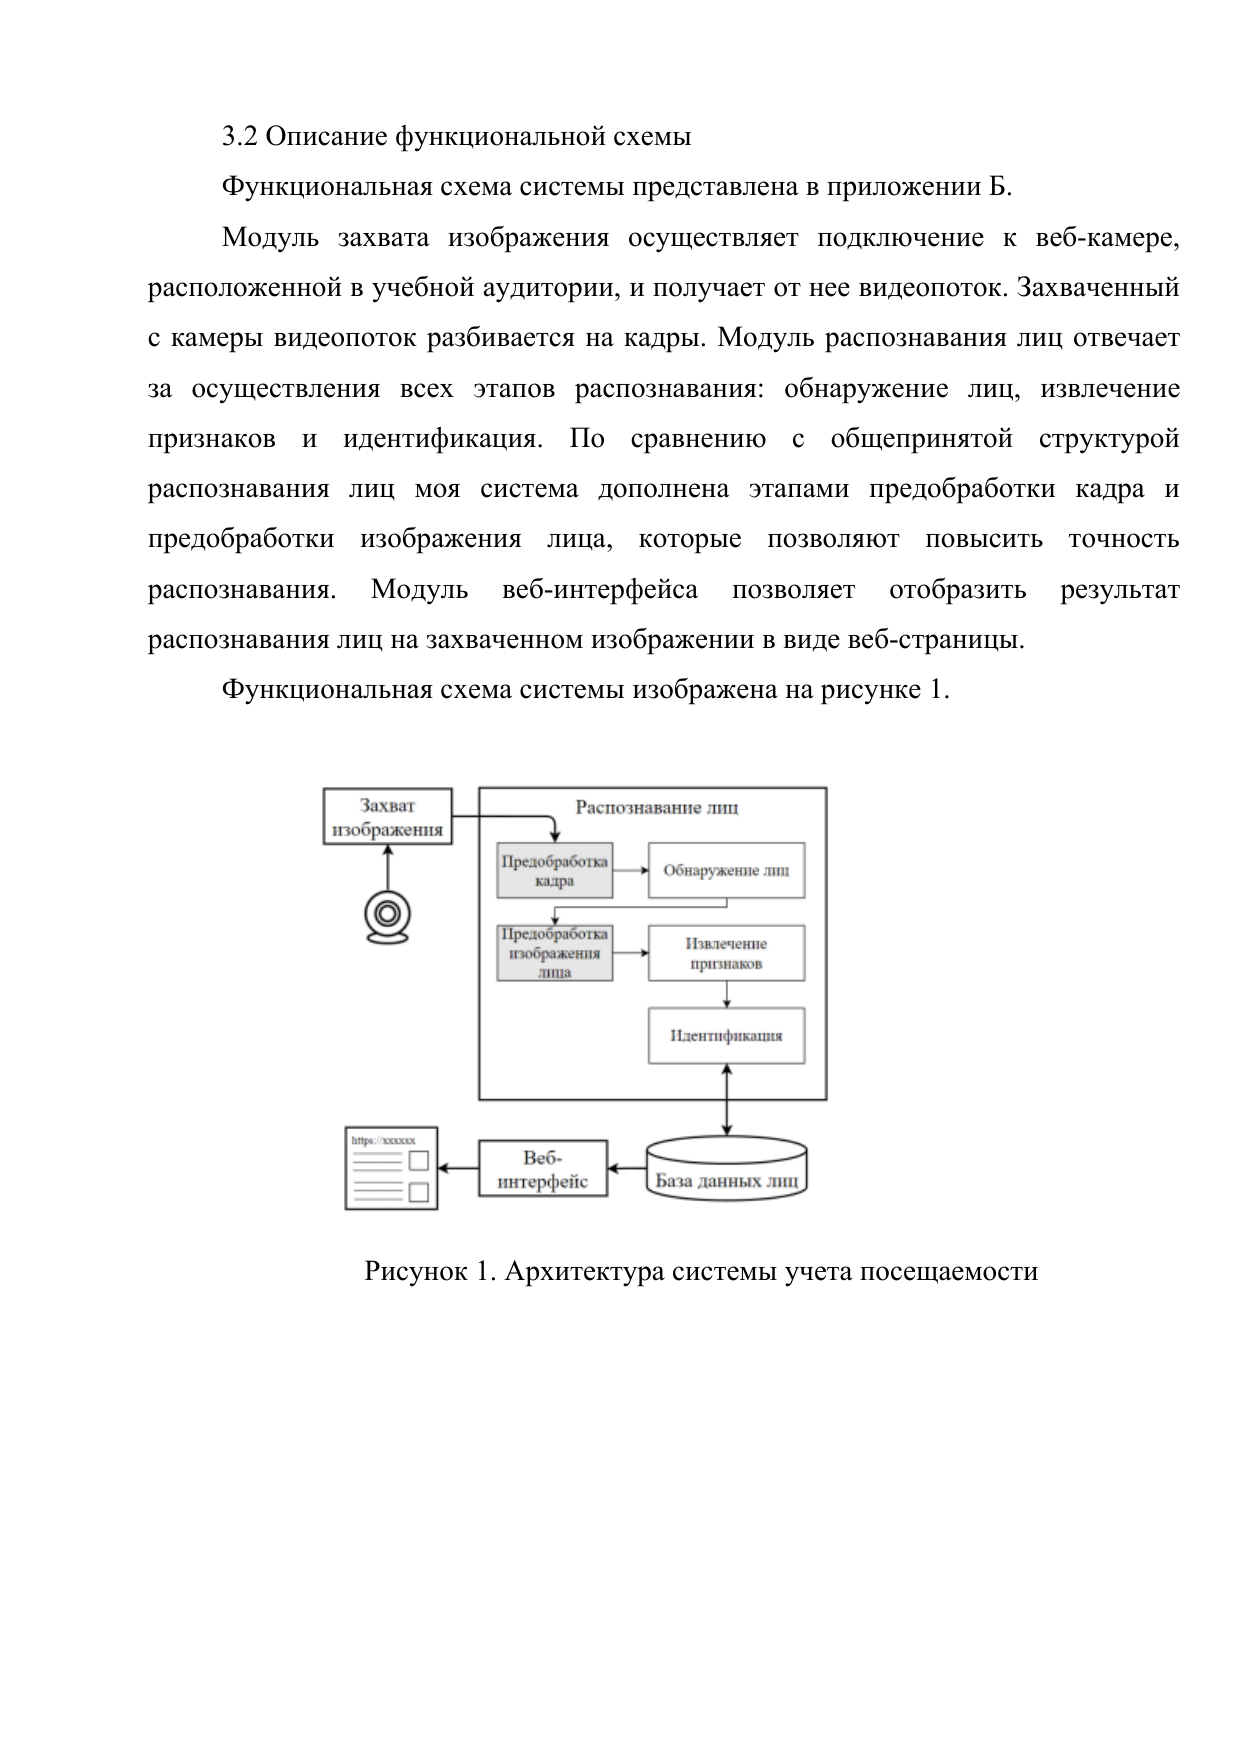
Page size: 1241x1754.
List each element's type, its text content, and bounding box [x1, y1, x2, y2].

text Функциональная схема системы представлена в приложении Б. [148, 168, 1181, 202]
text Функциональная схема системы изображена на рисунке 1. [148, 672, 1181, 705]
text Модуль захвата изображения осуществляет подключение к веб-камере, расположенной в учебной аудитории, и получает от нее видеопоток. Захваченный с камеры видеопоток разбивается на кадры. Модуль распознавания лиц отвечает за осуществления всех этапов распознавания: обнаружение лиц, извлечение признаков и идентификация. По сравнению с общепринятой структурой распознавания лиц моя система дополнена этапами предобработки кадра и предобработки изображения лица, которые позволяют повысить точность распознавания. Модуль веб-интерфейса позволяет отобразить результат распознавания лиц на захваченном изображении в виде веб-страницы. [148, 219, 1181, 655]
text Рисунок 1. Архитектура системы учета посещаемости [148, 1253, 1181, 1287]
text 3.2 Описание функциональной схемы [148, 118, 1181, 152]
picture [221, 772, 947, 1237]
